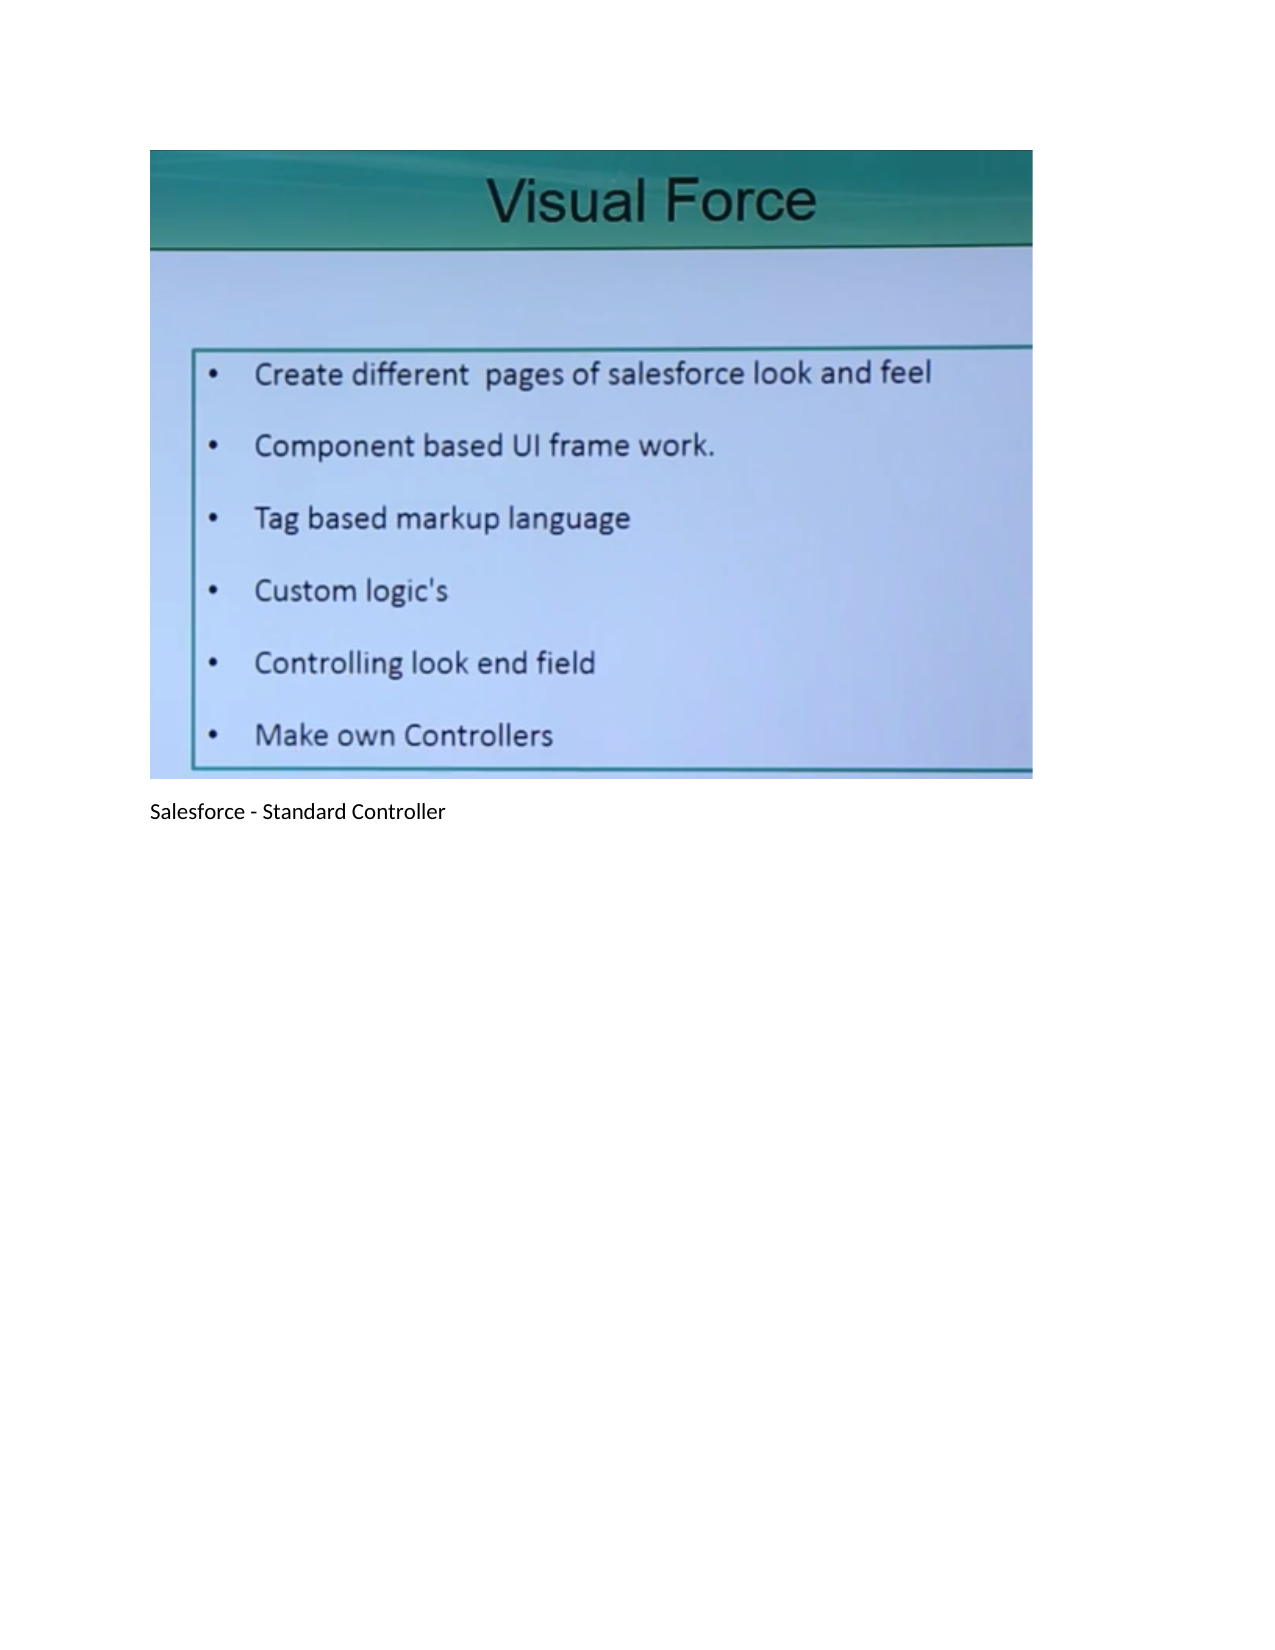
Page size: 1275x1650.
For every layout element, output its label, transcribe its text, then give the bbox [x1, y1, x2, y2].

picture [150, 150, 1033, 779]
text Salesforce - Standard Controller [150, 797, 1125, 825]
